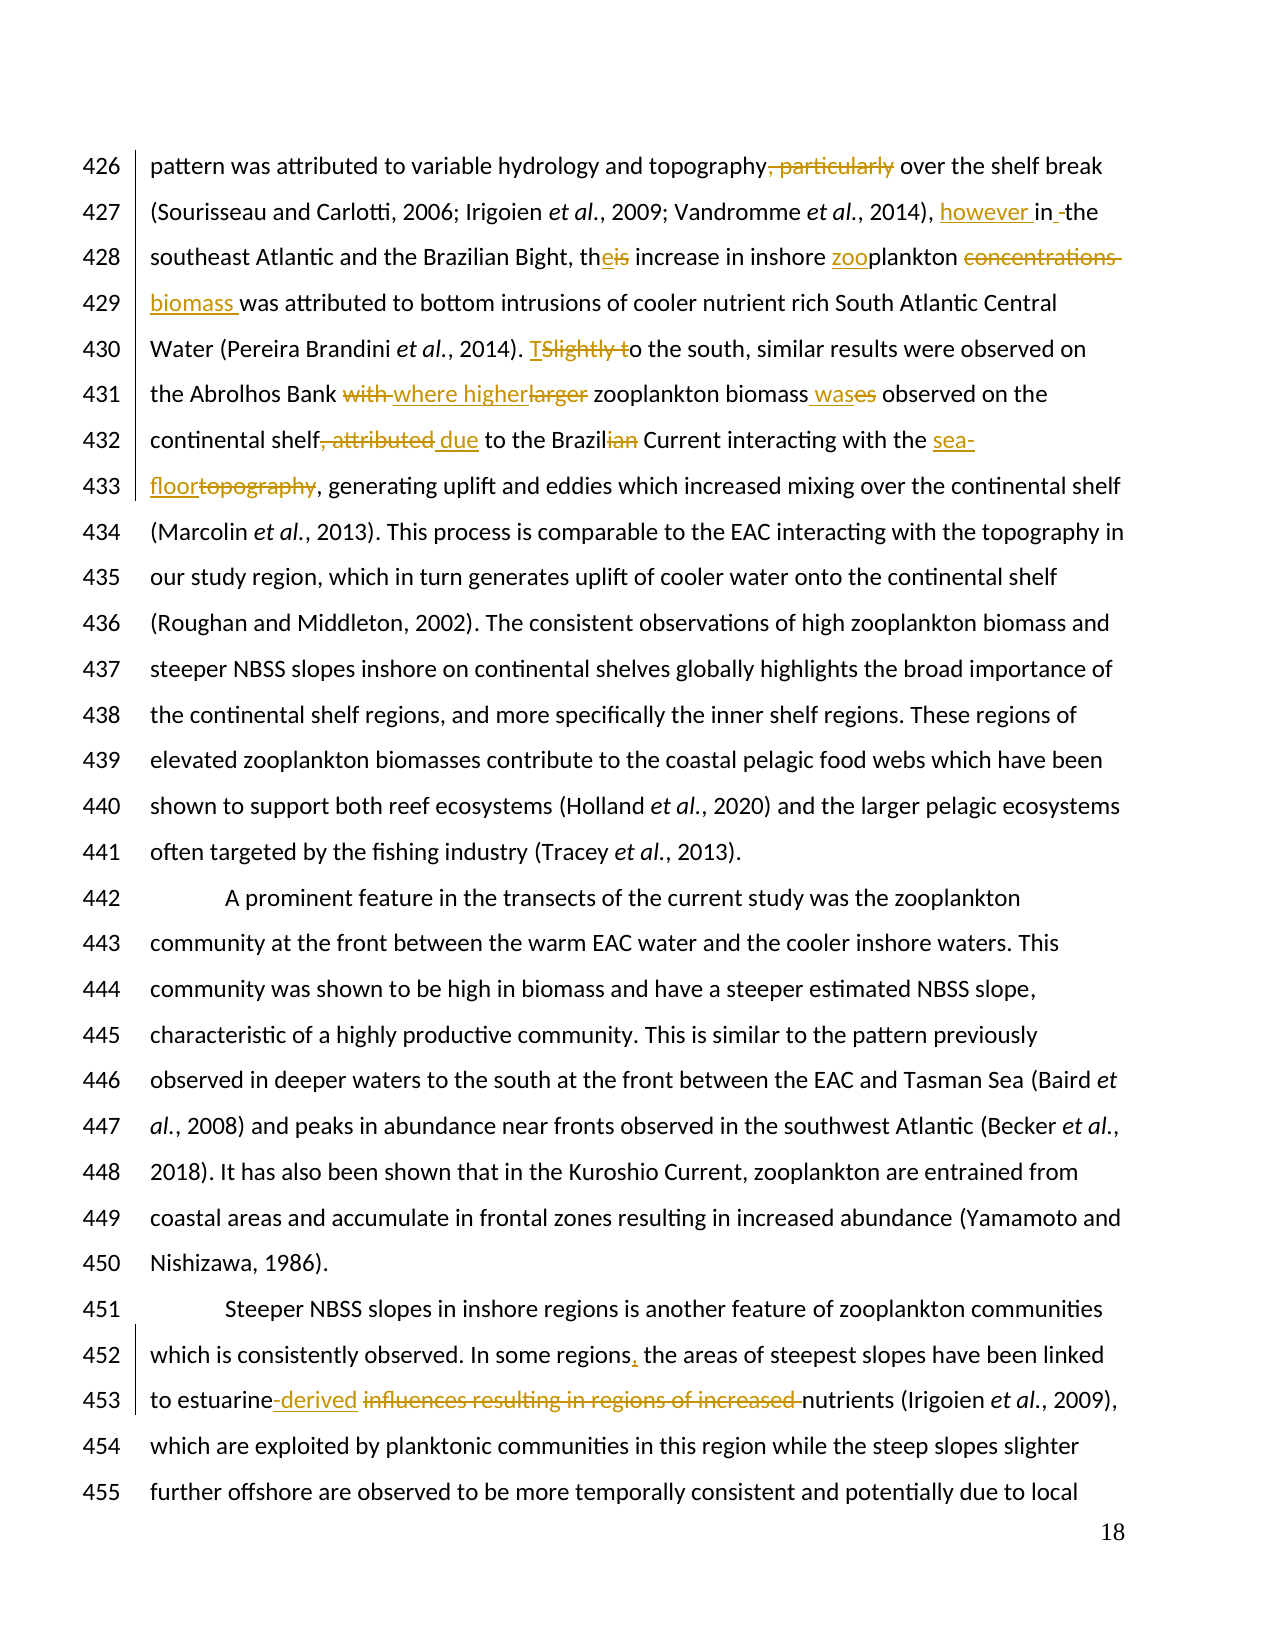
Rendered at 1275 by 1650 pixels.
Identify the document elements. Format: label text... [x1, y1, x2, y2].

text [150, 1293, 1125, 1507]
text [150, 150, 1125, 866]
text A prominent feature in the transects of the current study was the zooplankton community at the front between the warm EAC water and the cooler inshore waters. This community was shown to be high in biomass and have a steeper estimated NBSS slope, characteristic of a highly productive community. This is similar to the pattern previously observed in deeper waters to the south at the front between the EAC and Tasman Sea (Baird et al., 2008) and peaks in abundance near fronts observed in the southwest Atlantic (Becker et al., 2018). It has also been shown that in the Kuroshio Current, zooplankton are entrained from coastal areas and accumulate in frontal zones resulting in increased abundance (Yamamoto and Nishizawa, 1986). [150, 882, 1125, 1278]
